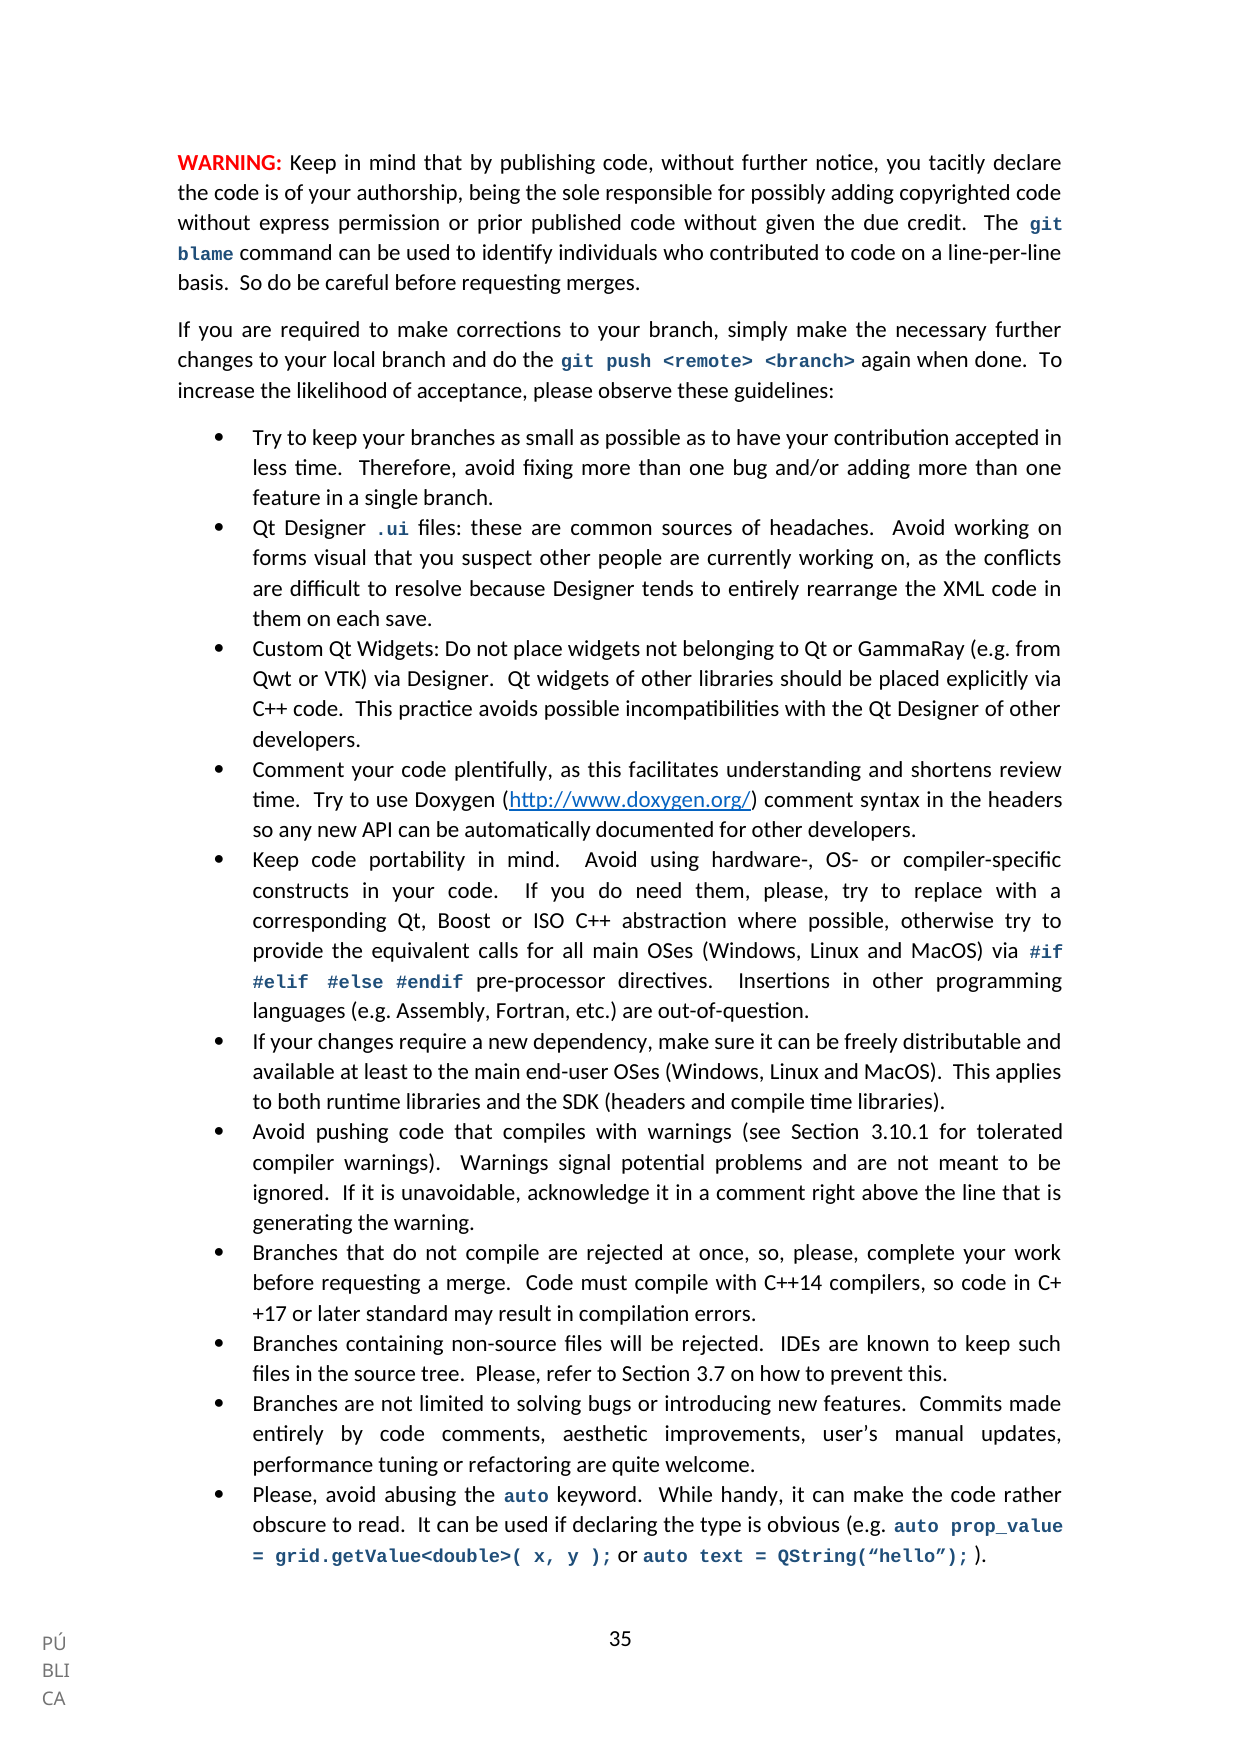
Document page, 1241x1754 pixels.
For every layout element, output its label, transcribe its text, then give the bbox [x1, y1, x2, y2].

list Branches are not limited to solving bugs or introducing new features. Commits made entirely by code comments, aesthetic improvements, user’s manual updates, performance tuning or refactoring are quite welcome. [215, 1389, 1063, 1478]
list Branches that do not compile are rejected at once, so, please, complete your work before requesting a merge. Code must compile with C++14 compilers, so code in C++17 or later standard may result in compilation errors. [215, 1238, 1063, 1327]
text If you are required to make corrections to your branch, simply make the necessary further changes to your local branch and do the git push <remote> <branch> again when done. To increase the likelihood of acceptance, please observe these guidelines: [177, 315, 1063, 404]
list Comment your code plentifully, as this facilitates understanding and shortens review time. Try to use Doxygen (http://www.doxygen.org/) comment syntax in the headers so any new API can be automatically documented for other developers. [215, 755, 1063, 843]
list Custom Qt Widgets: Do not place widgets not belonging to Qt or GammaRay (e.g. from Qwt or VTK) via Designer. Qt widgets of other libraries should be placed explicitly via C++ code. This practice avoids possible incompatibilities with the Qt Designer of other developers. [215, 634, 1063, 753]
list Try to keep your branches as small as possible as to have your contribution accepted in less time. Therefore, avoid fixing more than one bug and/or adding more than one feature in a single branch. [215, 423, 1063, 511]
list Keep code portability in mind. Avoid using hardware-, OS- or compiler-specific constructs in your code. If you do need them, please, try to replace with a corresponding Qt, Boost or ISO C++ abstraction where possible, otherwise try to provide the equivalent calls for all main OSes (Windows, Linux and MacOS) via #if #elif #else #endif pre-processor directives. Insertions in other programming languages (e.g. Assembly, Fortran, etc.) are out-of-question. [215, 846, 1063, 1024]
list Qt Designer .ui files: these are common sources of headaches. Avoid working on forms visual that you suspect other people are currently working on, as the conflicts are difficult to resolve because Designer tends to entirely rearrange the XML code in them on each save. [215, 513, 1063, 632]
list If your changes require a new dependency, make sure it can be freely distributable and available at least to the main end-user OSes (Windows, Linux and MacOS). This applies to both runtime libraries and the SDK (headers and compile time libraries). [215, 1027, 1063, 1115]
text WARNING: Keep in mind that by publishing code, without further notice, you tacitly declare the code is of your authorship, being the sole responsible for possibly adding copyrighted code without express permission or prior published code without given the due credit. The git blame command can be used to identify individuals who contributed to code on a line-per-line basis. So do be careful before requesting merges. [177, 148, 1063, 296]
list Avoid pushing code that compiles with warnings (see Section 3.10.1 for tolerated compiler warnings). Warnings signal potential problems and are not meant to be ignored. If it is unavoidable, acknowledge it in a comment right above the line that is generating the warning. [215, 1117, 1063, 1236]
list Branches containing non-source files will be rejected. IDEs are known to keep such files in the source tree. Please, refer to Section 3.7 on how to prevent this. [215, 1329, 1063, 1387]
list Please, avoid abusing the auto keyword. While handy, it can make the code rather obscure to read. It can be used if declaring the type is obvious (e.g. auto prop_value = grid.getValue<double>( x, y ); or auto text = QString(“hello”); ). [215, 1480, 1063, 1568]
